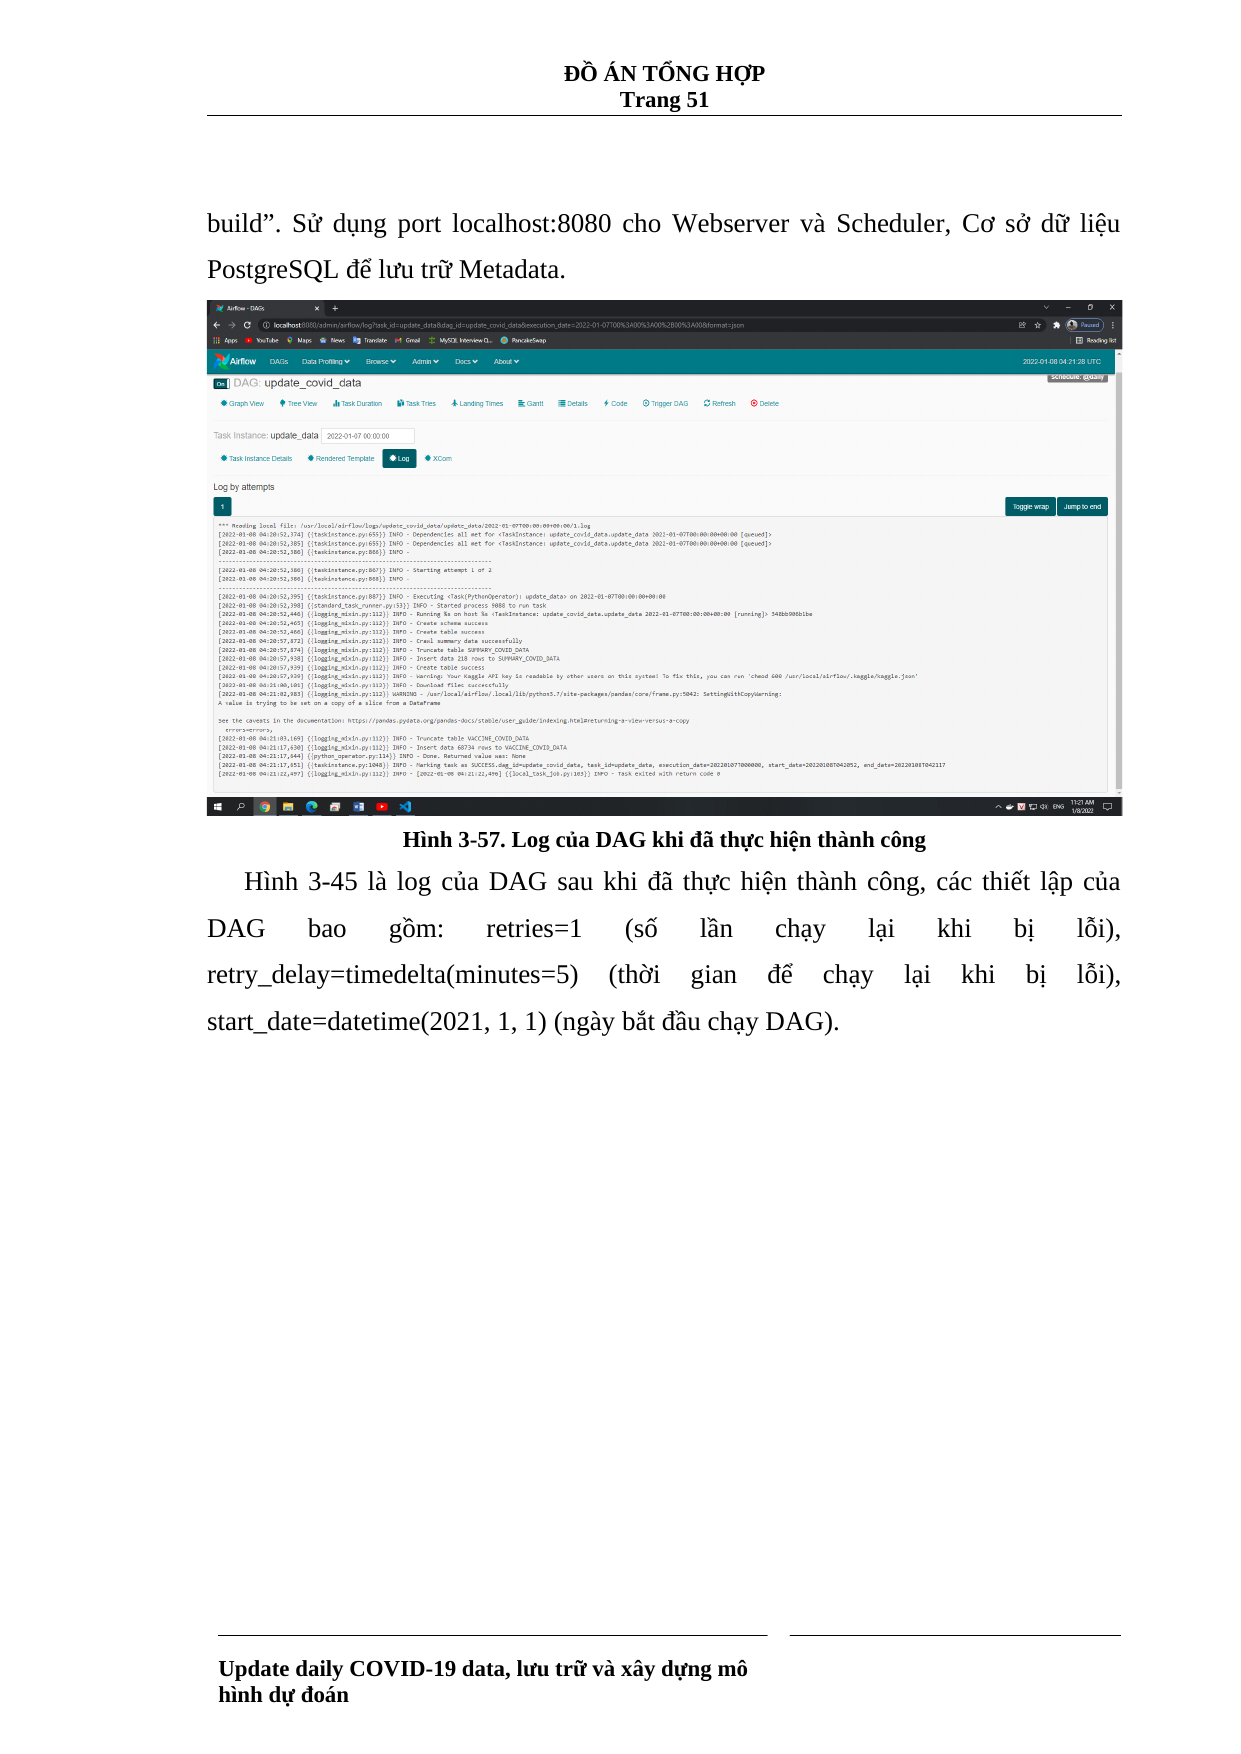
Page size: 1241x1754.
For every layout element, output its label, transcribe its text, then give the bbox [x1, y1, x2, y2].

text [207, 207, 1122, 284]
picture [206, 300, 1123, 816]
text Hình 3-45 là log của DAG sau khi đã thực hiện thành công, các thiết lập của DAG bao gồm: retries=1 (số lần chạy lại khi bị lỗi), retry_delay=timedelta(minutes=5) (thời gian để chạy lại khi bị lỗi), start_date=datetime(2021, 1, 1) (ngày bắt đầu chạy DAG). [207, 865, 1122, 1036]
text Hình -. Log của DAG khi đã thực hiện thành công [207, 826, 1122, 852]
